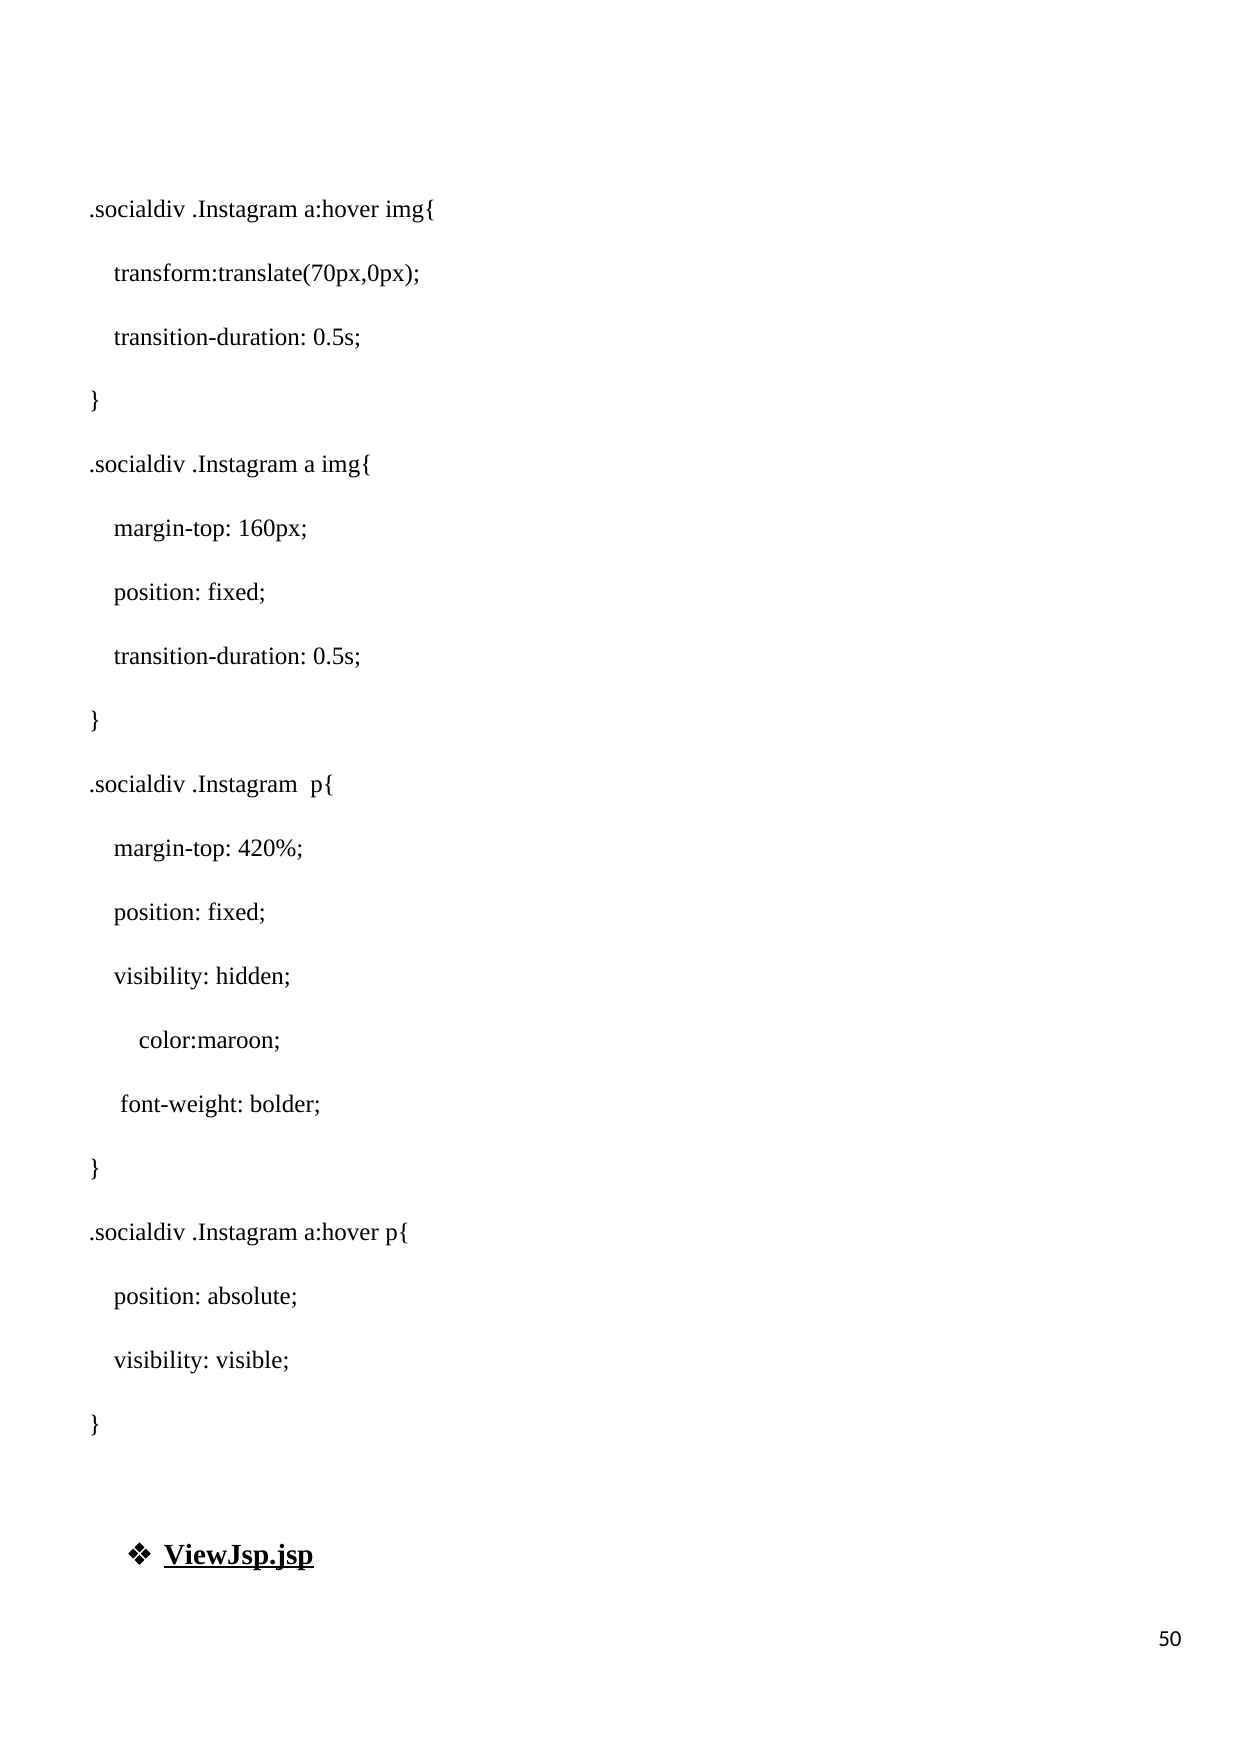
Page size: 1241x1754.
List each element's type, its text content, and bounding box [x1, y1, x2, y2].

text visibility: hidden; [89, 961, 1181, 990]
text } [89, 1153, 1181, 1182]
text margin-top: 160px; [89, 513, 1181, 542]
text .socialdiv .Instagram a:hover img{ [89, 194, 1181, 222]
text font-weight: bolder; [89, 1089, 1181, 1118]
text .socialdiv .Instagram p{ [89, 769, 1181, 798]
text } [89, 705, 1181, 734]
text .socialdiv .Instagram a:hover p{ [89, 1217, 1181, 1246]
text } [89, 386, 1181, 414]
text position: absolute; [89, 1281, 1181, 1310]
text position: fixed; [89, 577, 1181, 606]
text margin-top: 420%; [89, 833, 1181, 862]
list ViewJsp.jsp [126, 1537, 1181, 1571]
text .socialdiv .Instagram a img{ [89, 449, 1181, 478]
text visibility: visible; [89, 1345, 1181, 1374]
text transition-duration: 0.5s; [89, 322, 1181, 350]
text transition-duration: 0.5s; [89, 641, 1181, 670]
text color:maroon; [89, 1025, 1181, 1054]
text } [89, 1409, 1181, 1438]
text position: fixed; [89, 897, 1181, 926]
text transform:translate(70px,0px); [89, 258, 1181, 286]
